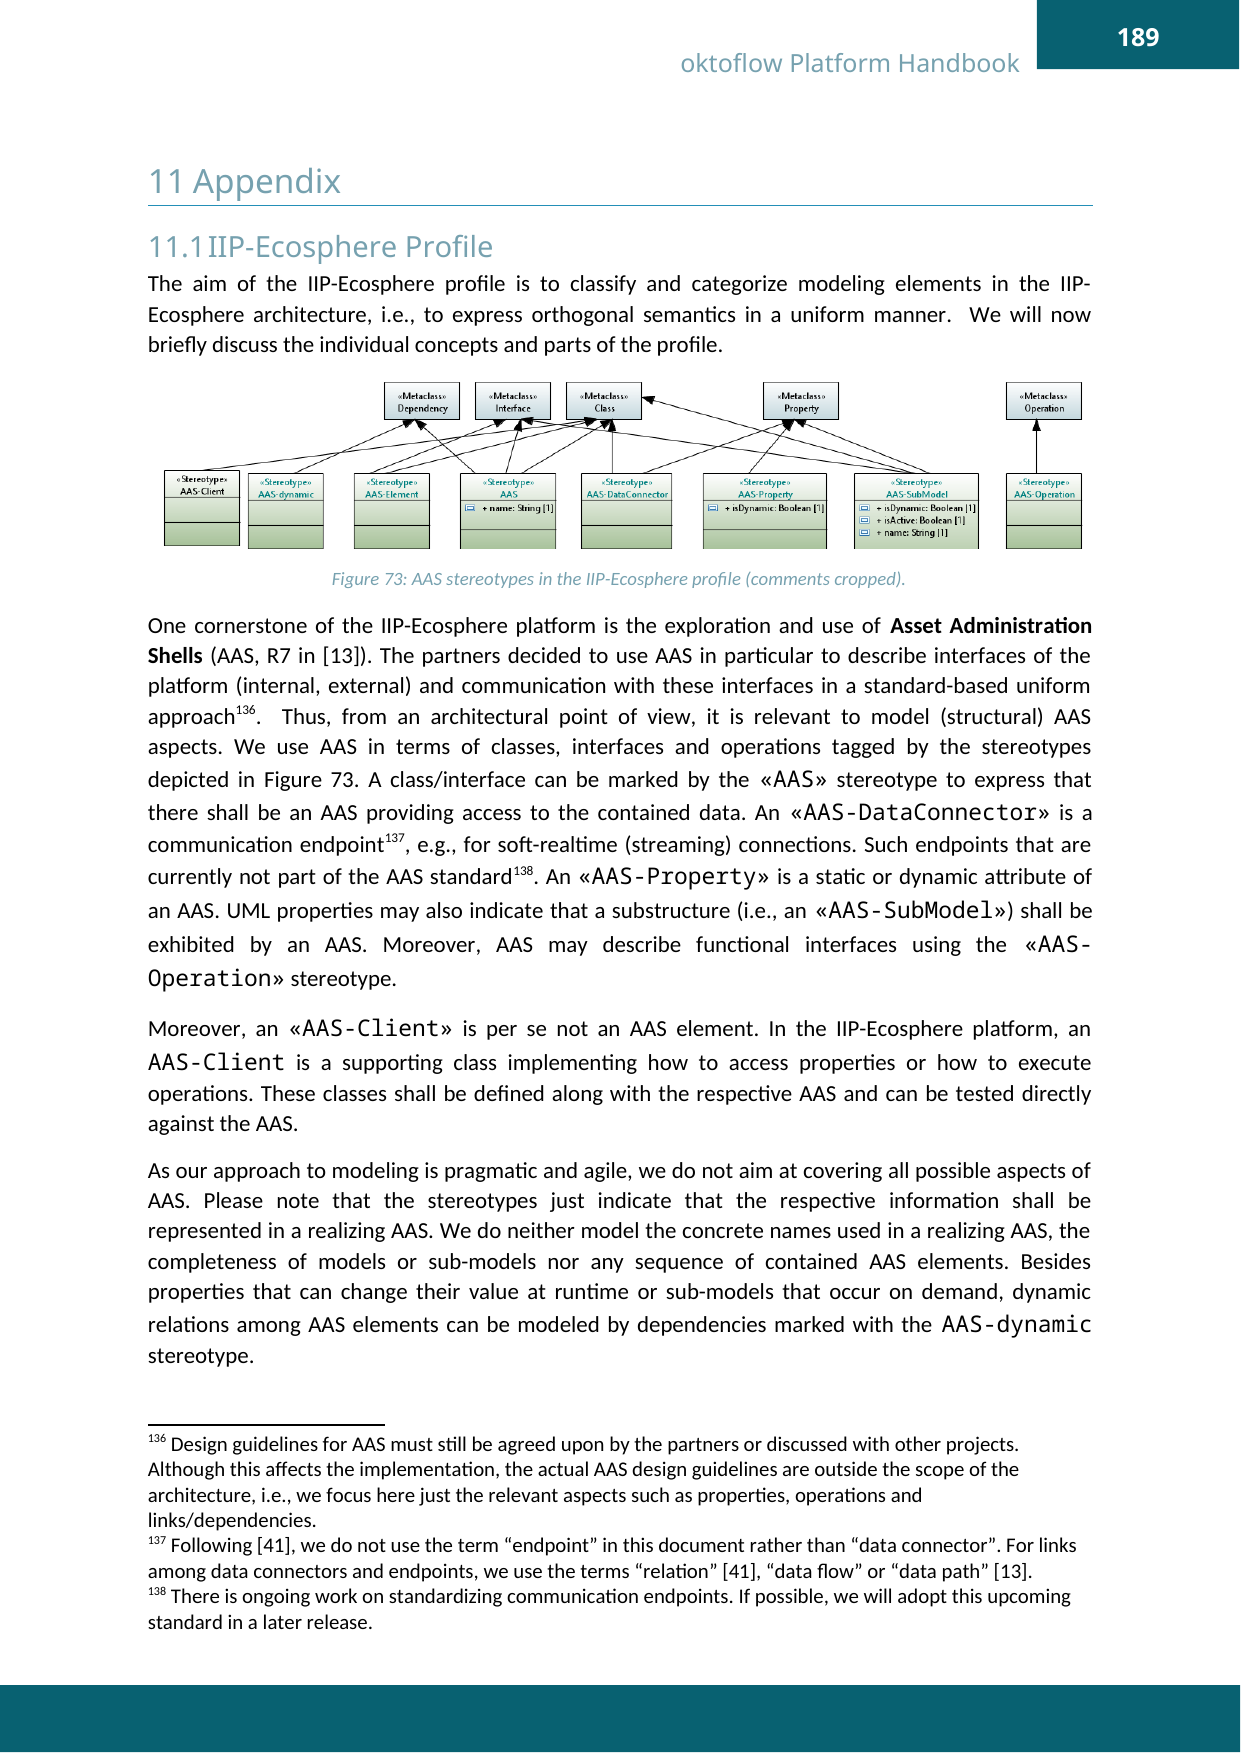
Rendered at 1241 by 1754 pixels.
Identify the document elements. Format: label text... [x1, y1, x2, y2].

picture [148, 376, 1092, 549]
text Figure 73: AAS stereotypes in the IIP-Ecosphere profile (comments cropped). [148, 567, 1093, 590]
subtitle Appendix [148, 158, 1093, 205]
text As our approach to modeling is pragmatic and agile, we do not aim at covering all possible aspects of AAS. Please note that the stereotypes just indicate that the respective information shall be represented in a realizing AAS. We do neither model the concrete names used in a realizing AAS, the completeness of models or sub-models nor any sequence of contained AAS elements. Besides properties that can change their value at runtime or sub-models that occur on demand, dynamic relations among AAS elements can be modeled by dependencies marked with the AAS-dynamic stereotype. [148, 1156, 1093, 1369]
text Moreover, an «AAS-Client» is per se not an AAS element. In the IIP-Ecosphere platform, an AAS-Client is a supporting class implementing how to access properties or how to execute operations. These classes shall be defined along with the respective AAS and can be tested directly against the AAS. [148, 1012, 1093, 1137]
text One cornerstone of the IIP-Ecosphere platform is the exploration and use of Asset Administration Shells (AAS, R7 in [13]). The partners decided to use AAS in particular to describe interfaces of the platform (internal, external) and communication with these interfaces in a standard-based uniform approach. Thus, from an architectural point of view, it is relevant to model (structural) AAS aspects. We use AAS in terms of classes, interfaces and operations tagged by the stereotypes depicted in Figure 73. A class/interface can be marked by the «AAS» stereotype to express that there shall be an AAS providing access to the contained data. An «AAS-DataConnector» is a communication endpoint, e.g., for soft-realtime (streaming) connections. Such endpoints that are currently not part of the AAS standard. An «AAS-Property» is a static or dynamic attribute of an AAS. UML properties may also indicate that a substructure (i.e., an «AAS-SubModel») shall be exhibited by an AAS. Moreover, AAS may describe functional interfaces using the «AAS-Operation» stereotype. [148, 611, 1093, 993]
subtitle IIP-Ecosphere Profile [148, 227, 1093, 266]
text The aim of the IIP-Ecosphere profile is to classify and categorize modeling elements in the IIP-Ecosphere architecture, i.e., to express orthogonal semantics in a uniform manner. We will now briefly discuss the individual concepts and parts of the profile. [148, 269, 1093, 358]
